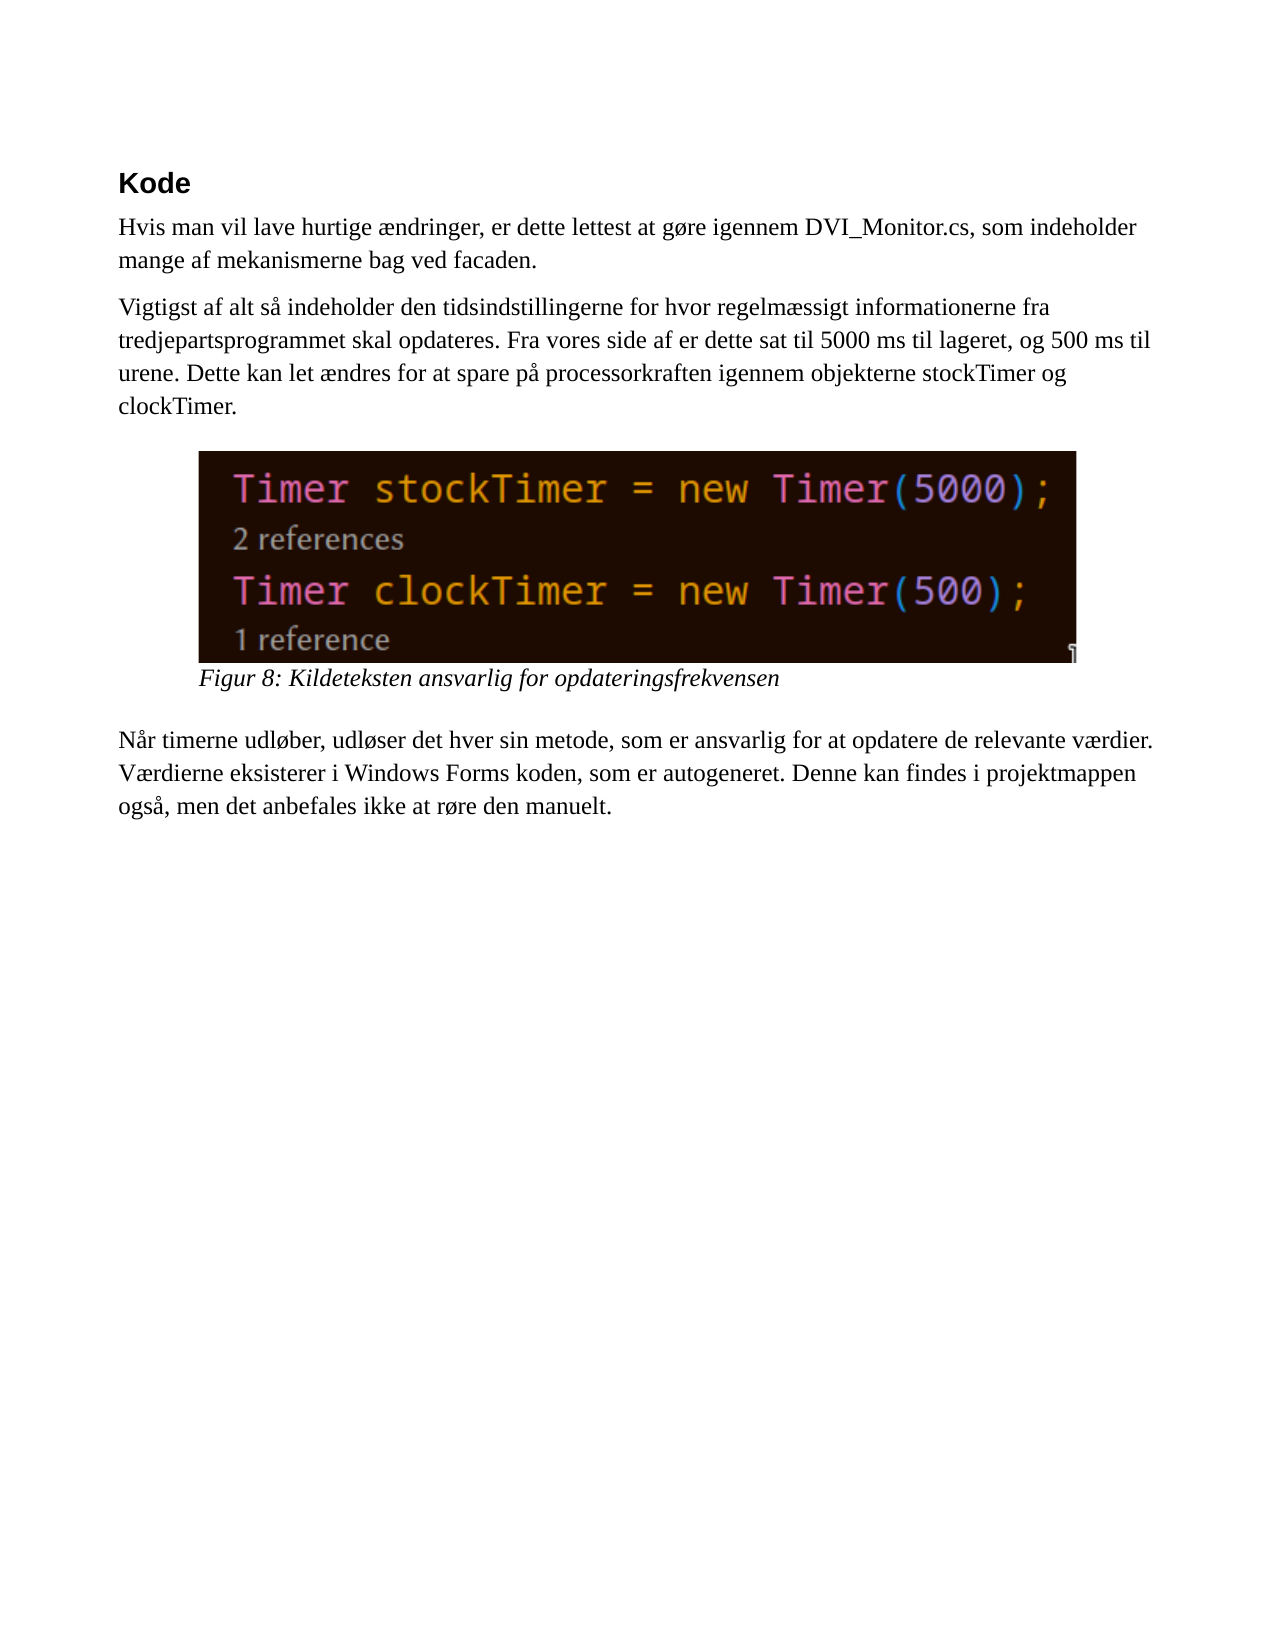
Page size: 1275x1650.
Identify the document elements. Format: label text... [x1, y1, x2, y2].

text Hvis man vil lave hurtige ændringer, er dette lettest at gøre igennem DVI_Monitor.cs, som indeholder mange af mekanismerne bag ved facaden. [118, 212, 1157, 273]
text Vigtigst af alt så indeholder den tidsindstillingerne for hvor regelmæssigt informationerne fra tredjepartsprogrammet skal opdateres. Fra vores side af er dette sat til 5000 ms til lageret, og 500 ms til urene. Dette kan let ændres for at spare på processorkraften igennem objekterne stockTimer og clockTimer. [118, 292, 1157, 420]
subtitle Kode [118, 166, 1157, 199]
text Når timerne udløber, udløser det hver sin metode, som er ansvarlig for at opdatere de relevante værdier. Værdierne eksisterer i Windows Forms koden, som er autogeneret. Denne kan findes i projektmappen også, men det anbefales ikke at røre den manuelt. [118, 725, 1157, 819]
picture [198, 451, 1077, 663]
